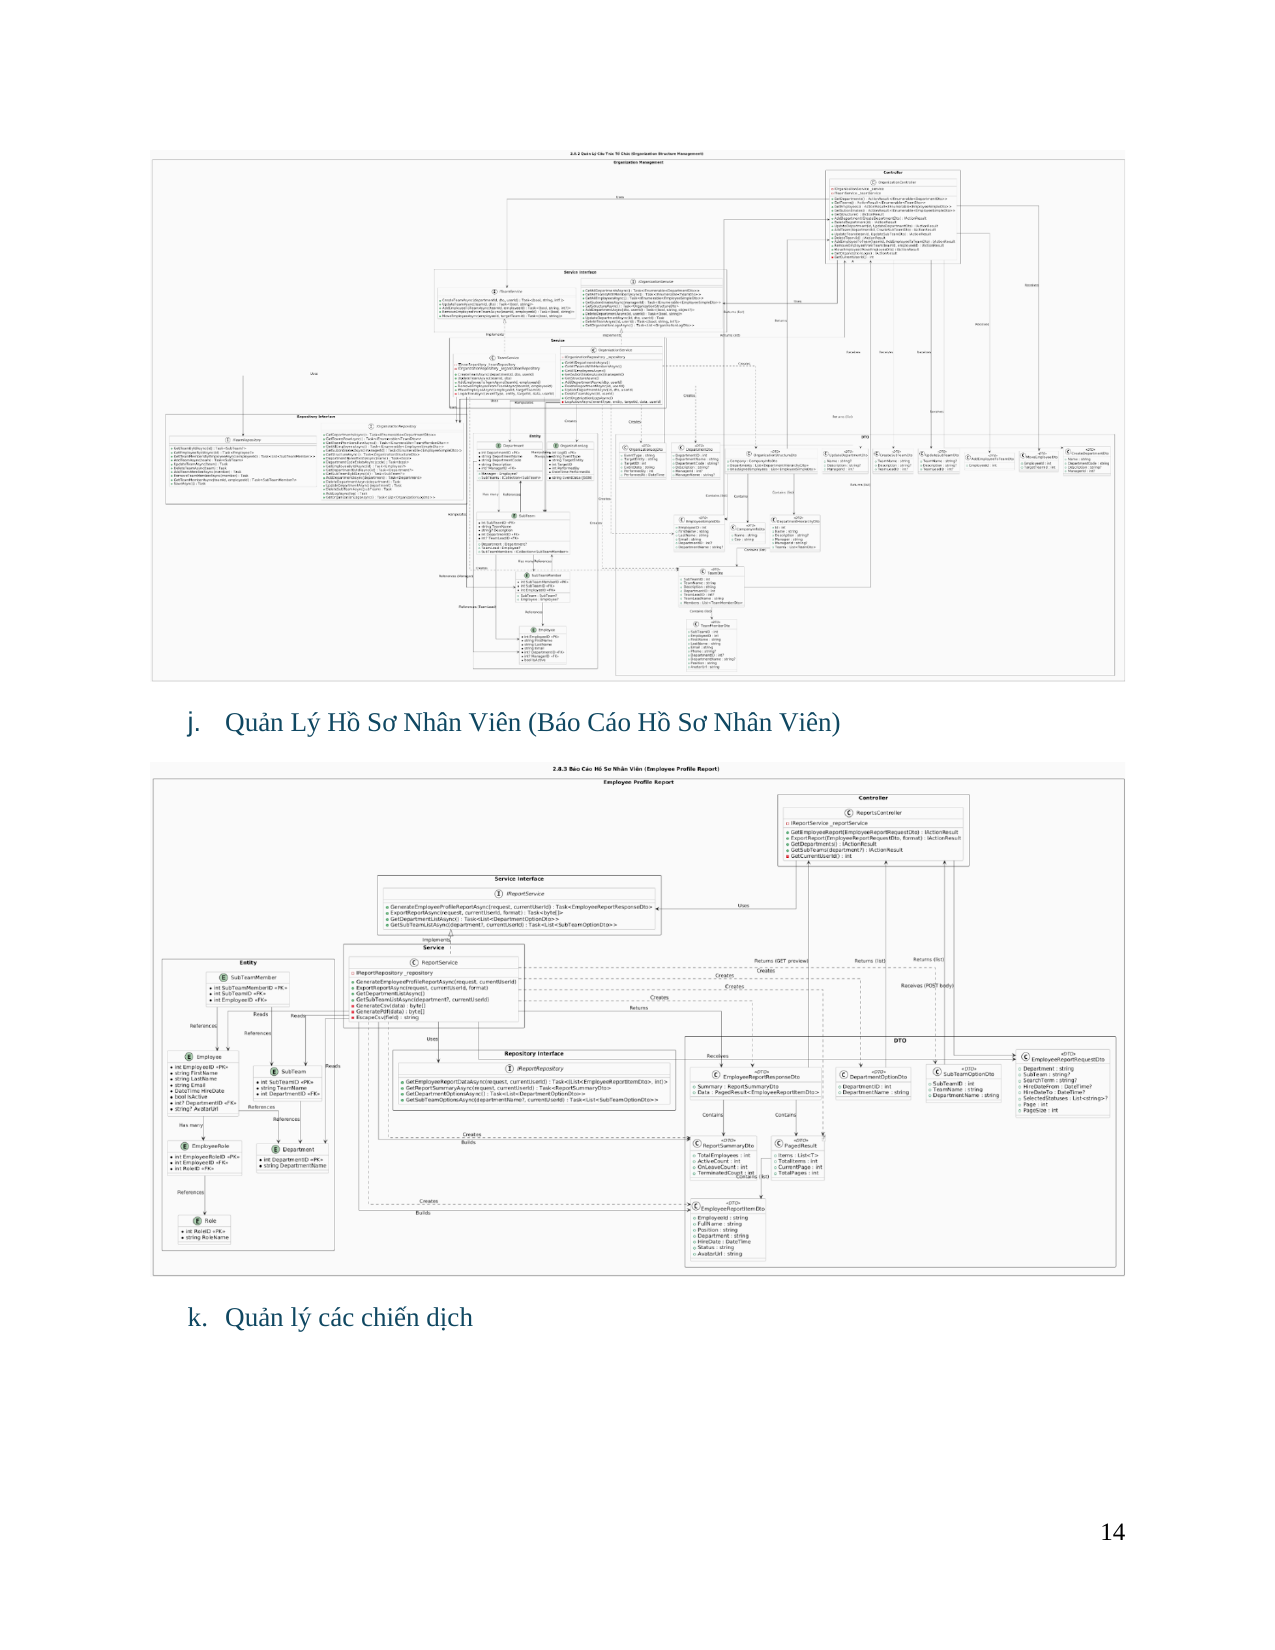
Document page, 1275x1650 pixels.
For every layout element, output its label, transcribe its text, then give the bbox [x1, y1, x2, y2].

subtitle Quản lý các chiến dịch [187, 1301, 1125, 1332]
subtitle Quản Lý Hồ Sơ Nhân Viên (Báo Cáo Hồ Sơ Nhân Viên) [187, 706, 1125, 737]
picture [150, 762, 1125, 1277]
picture [150, 150, 1125, 682]
